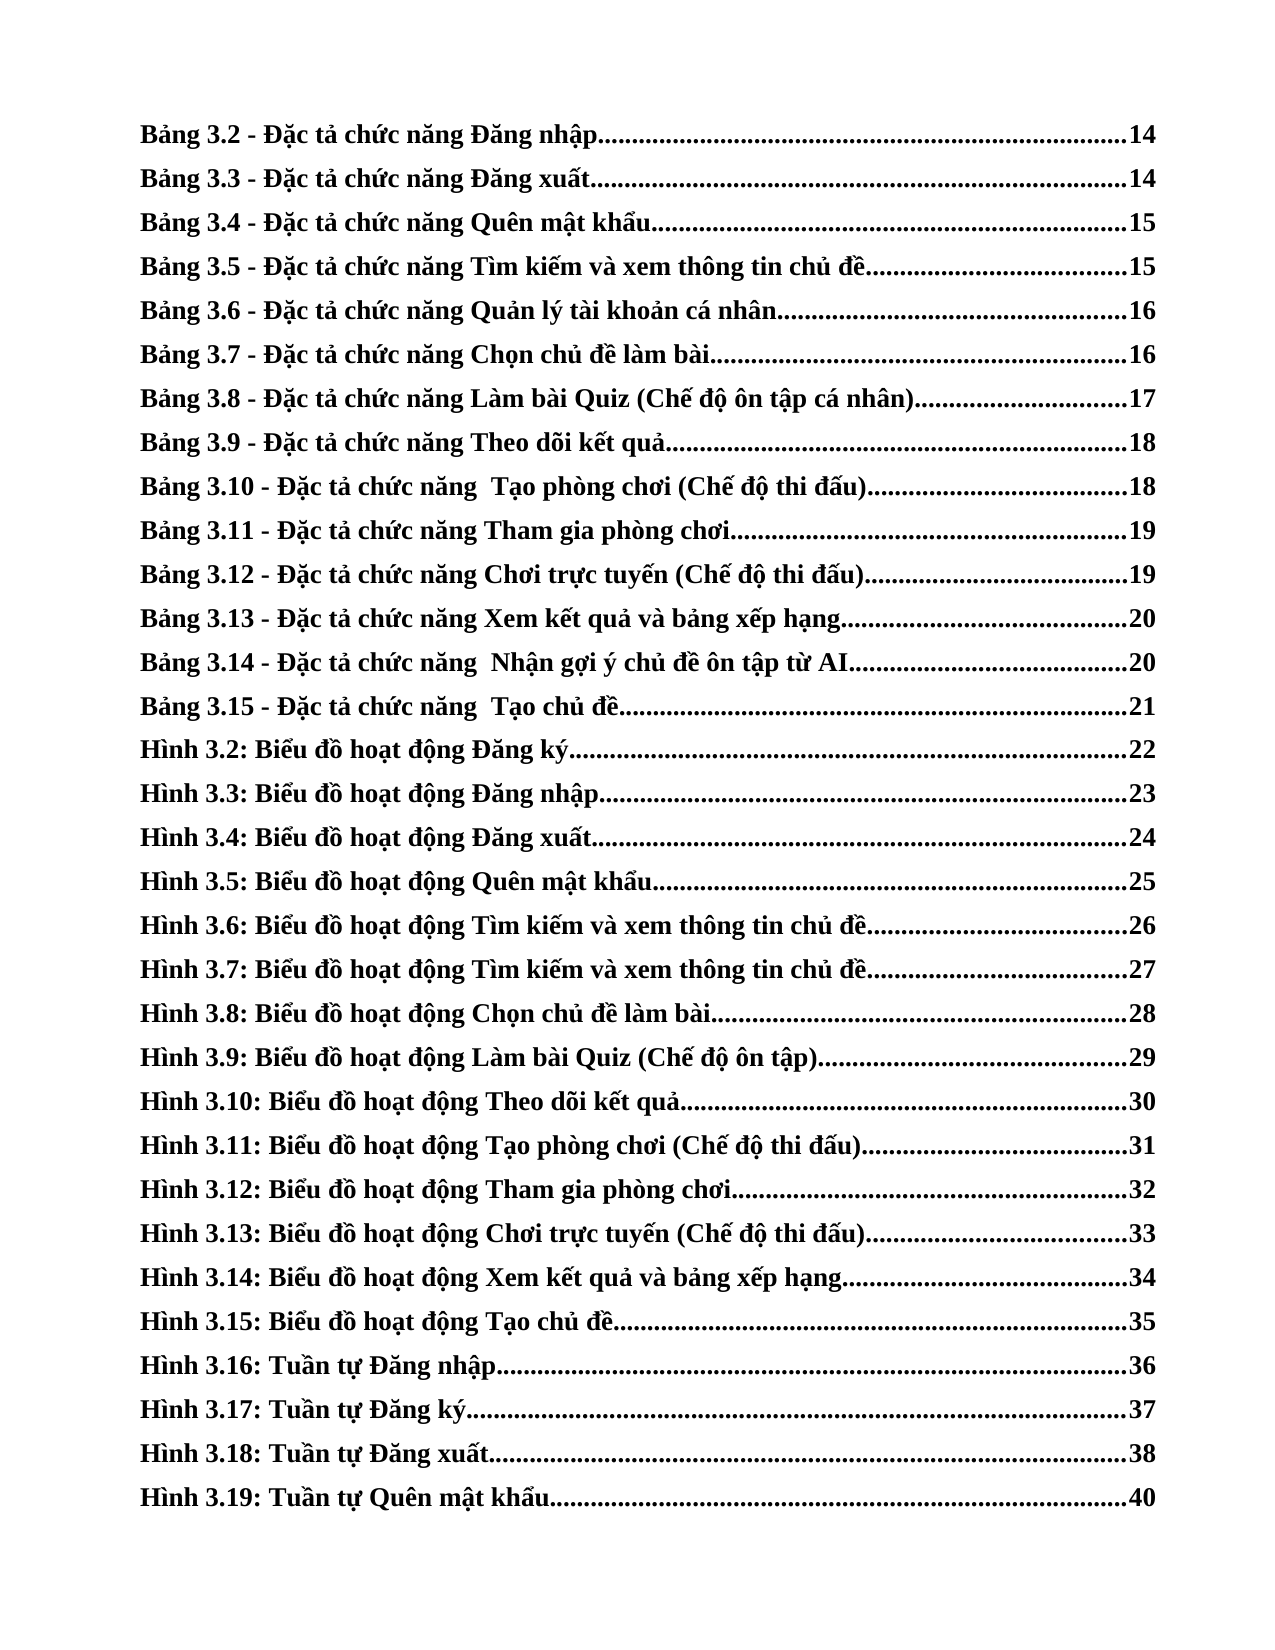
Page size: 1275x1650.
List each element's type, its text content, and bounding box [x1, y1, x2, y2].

text Bảng 3.9 - Đặc tả chức năng Theo dõi kết quả 18 [140, 426, 1157, 457]
text Hình 3.17: Tuần tự Đăng ký 37 [140, 1393, 1157, 1424]
text Hình 3.18: Tuần tự Đăng xuất 38 [140, 1437, 1157, 1468]
text Bảng 3.6 - Đặc tả chức năng Quản lý tài khoản cá nhân 16 [140, 294, 1157, 325]
text Bảng 3.2 - Đặc tả chức năng Đăng nhập 14 [140, 118, 1157, 149]
text Bảng 3.13 - Đặc tả chức năng Xem kết quả và bảng xếp hạng 20 [140, 602, 1157, 633]
text Bảng 3.3 - Đặc tả chức năng Đăng xuất 14 [140, 162, 1157, 193]
text Hình 3.2: Biểu đồ hoạt động Đăng ký 22 [140, 733, 1157, 765]
text Hình 3.4: Biểu đồ hoạt động Đăng xuất 24 [140, 821, 1157, 853]
text Hình 3.7: Biểu đồ hoạt động Tìm kiếm và xem thông tin chủ đề 27 [140, 953, 1157, 984]
text Bảng 3.7 - Đặc tả chức năng Chọn chủ đề làm bài 16 [140, 338, 1157, 369]
text Hình 3.19: Tuần tự Quên mật khẩu 40 [140, 1481, 1157, 1512]
text Bảng 3.15 - Đặc tả chức năng Tạo chủ đề 21 [140, 689, 1157, 721]
text Hình 3.13: Biểu đồ hoạt động Chơi trực tuyến (Chế độ thi đấu) 33 [140, 1217, 1157, 1248]
text Hình 3.3: Biểu đồ hoạt động Đăng nhập 23 [140, 777, 1157, 809]
text Hình 3.16: Tuần tự Đăng nhập 36 [140, 1349, 1157, 1380]
text Hình 3.5: Biểu đồ hoạt động Quên mật khẩu 25 [140, 865, 1157, 897]
text Bảng 3.11 - Đặc tả chức năng Tham gia phòng chơi 19 [140, 514, 1157, 545]
text Hình 3.8: Biểu đồ hoạt động Chọn chủ đề làm bài 28 [140, 997, 1157, 1028]
text Hình 3.11: Biểu đồ hoạt động Tạo phòng chơi (Chế độ thi đấu) 31 [140, 1129, 1157, 1160]
text Bảng 3.8 - Đặc tả chức năng Làm bài Quiz (Chế độ ôn tập cá nhân) 17 [140, 382, 1157, 413]
text Hình 3.10: Biểu đồ hoạt động Theo dõi kết quả 30 [140, 1085, 1157, 1116]
text Bảng 3.4 - Đặc tả chức năng Quên mật khẩu 15 [140, 206, 1157, 237]
text Bảng 3.5 - Đặc tả chức năng Tìm kiếm và xem thông tin chủ đề 15 [140, 250, 1157, 281]
text Hình 3.12: Biểu đồ hoạt động Tham gia phòng chơi 32 [140, 1173, 1157, 1204]
text Hình 3.9: Biểu đồ hoạt động Làm bài Quiz (Chế độ ôn tập) 29 [140, 1041, 1157, 1072]
text Bảng 3.12 - Đặc tả chức năng Chơi trực tuyến (Chế độ thi đấu) 19 [140, 558, 1157, 589]
text Bảng 3.10 - Đặc tả chức năng Tạo phòng chơi (Chế độ thi đấu) 18 [140, 470, 1157, 501]
text Hình 3.15: Biểu đồ hoạt động Tạo chủ đề 35 [140, 1305, 1157, 1336]
text Hình 3.14: Biểu đồ hoạt động Xem kết quả và bảng xếp hạng 34 [140, 1261, 1157, 1292]
text Hình 3.6: Biểu đồ hoạt động Tìm kiếm và xem thông tin chủ đề 26 [140, 909, 1157, 941]
text Bảng 3.14 - Đặc tả chức năng Nhận gợi ý chủ đề ôn tập từ AI 20 [140, 646, 1157, 677]
